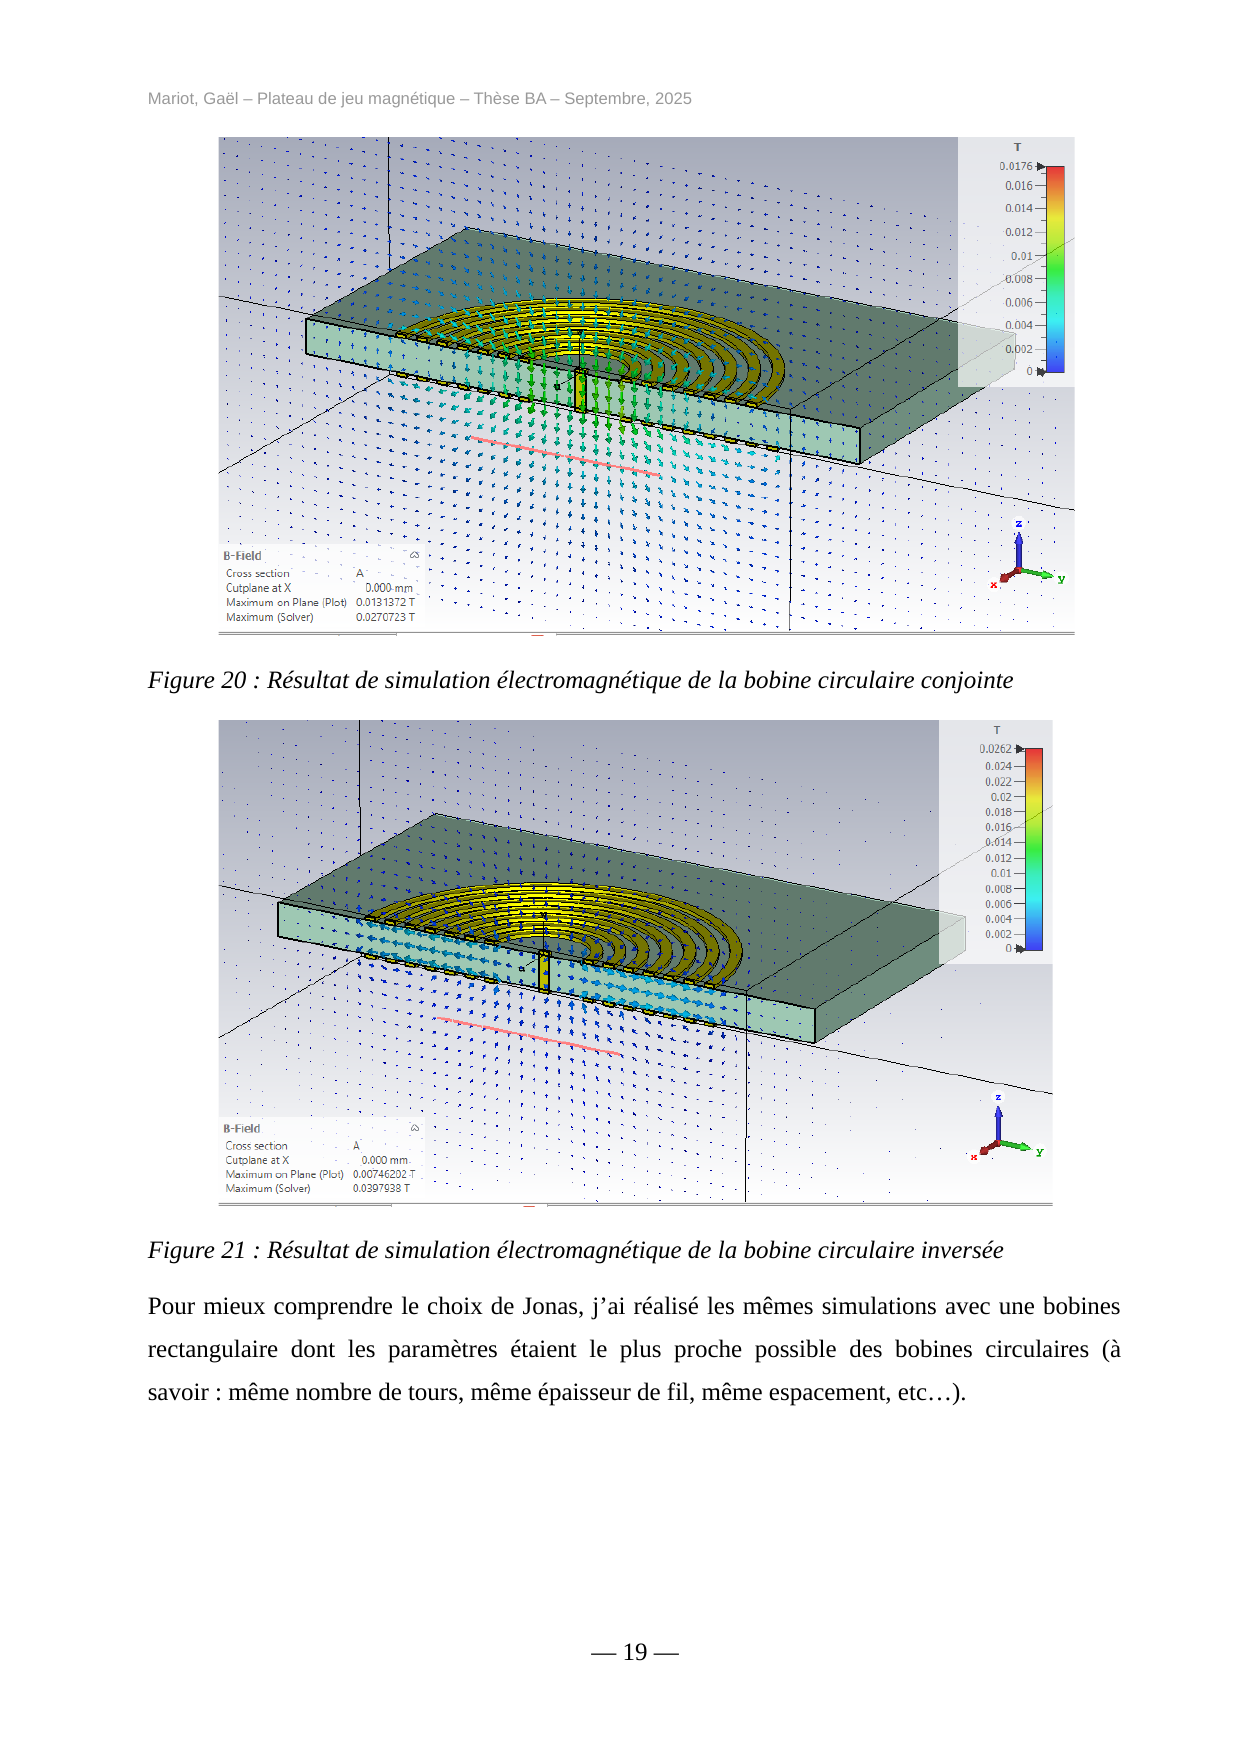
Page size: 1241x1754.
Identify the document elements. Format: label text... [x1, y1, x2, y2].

text Figure 21 : Résultat de simulation électromagnétique de la bobine circulaire inversée [148, 1235, 1122, 1264]
picture [218, 720, 1053, 1207]
text Pour mieux comprendre le choix de Jonas, j’ai réalisé les mêmes simulations avec une bobines rectangulaire dont les paramètres étaient le plus proche possible des bobines circulaires (à savoir : même nombre de tours, même épaisseur de fil, même espacement, etc…). [148, 1291, 1122, 1406]
text Figure 20 : Résultat de simulation électromagnétique de la bobine circulaire conjointe [148, 665, 1122, 693]
picture [218, 137, 1075, 636]
